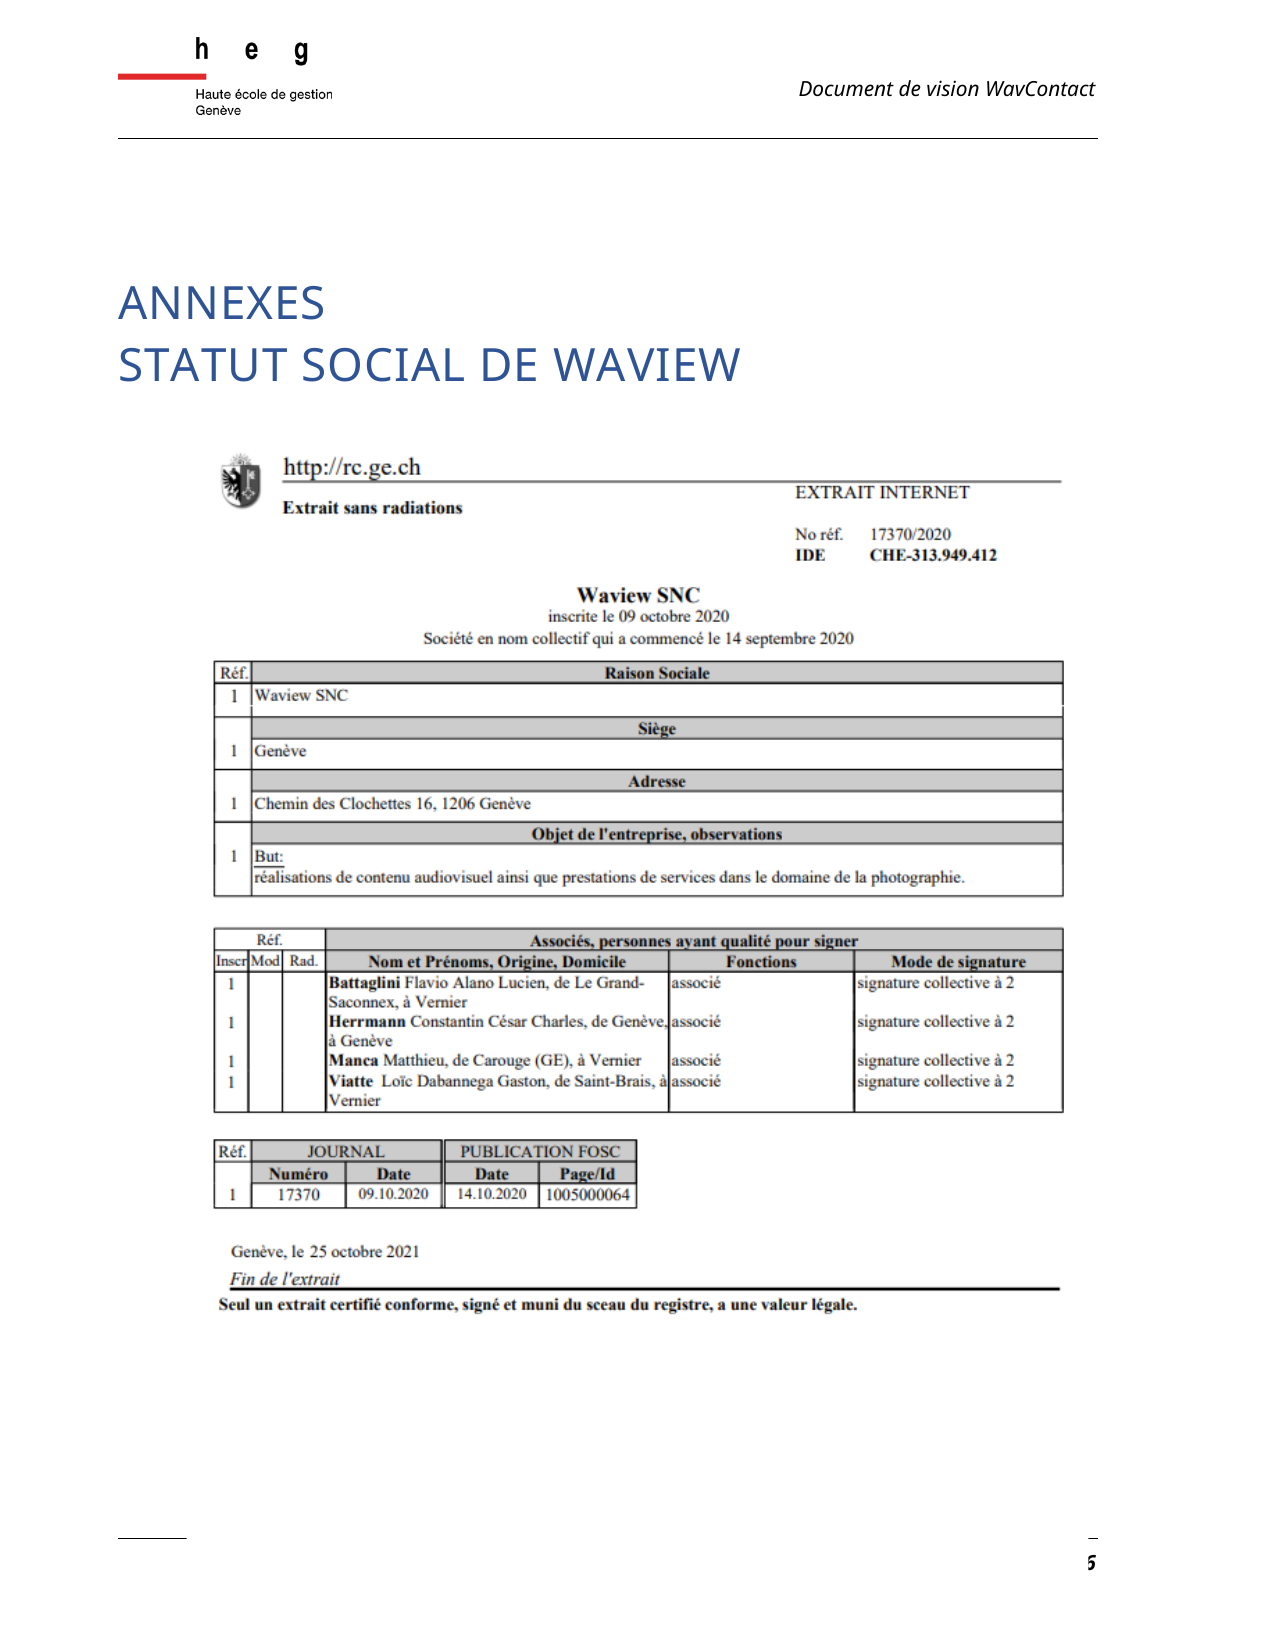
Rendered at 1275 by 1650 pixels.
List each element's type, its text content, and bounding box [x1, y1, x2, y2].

subtitle Annexes Statut social de Waview [118, 270, 1098, 395]
picture [186, 425, 1089, 1582]
picture [118, 35, 332, 116]
